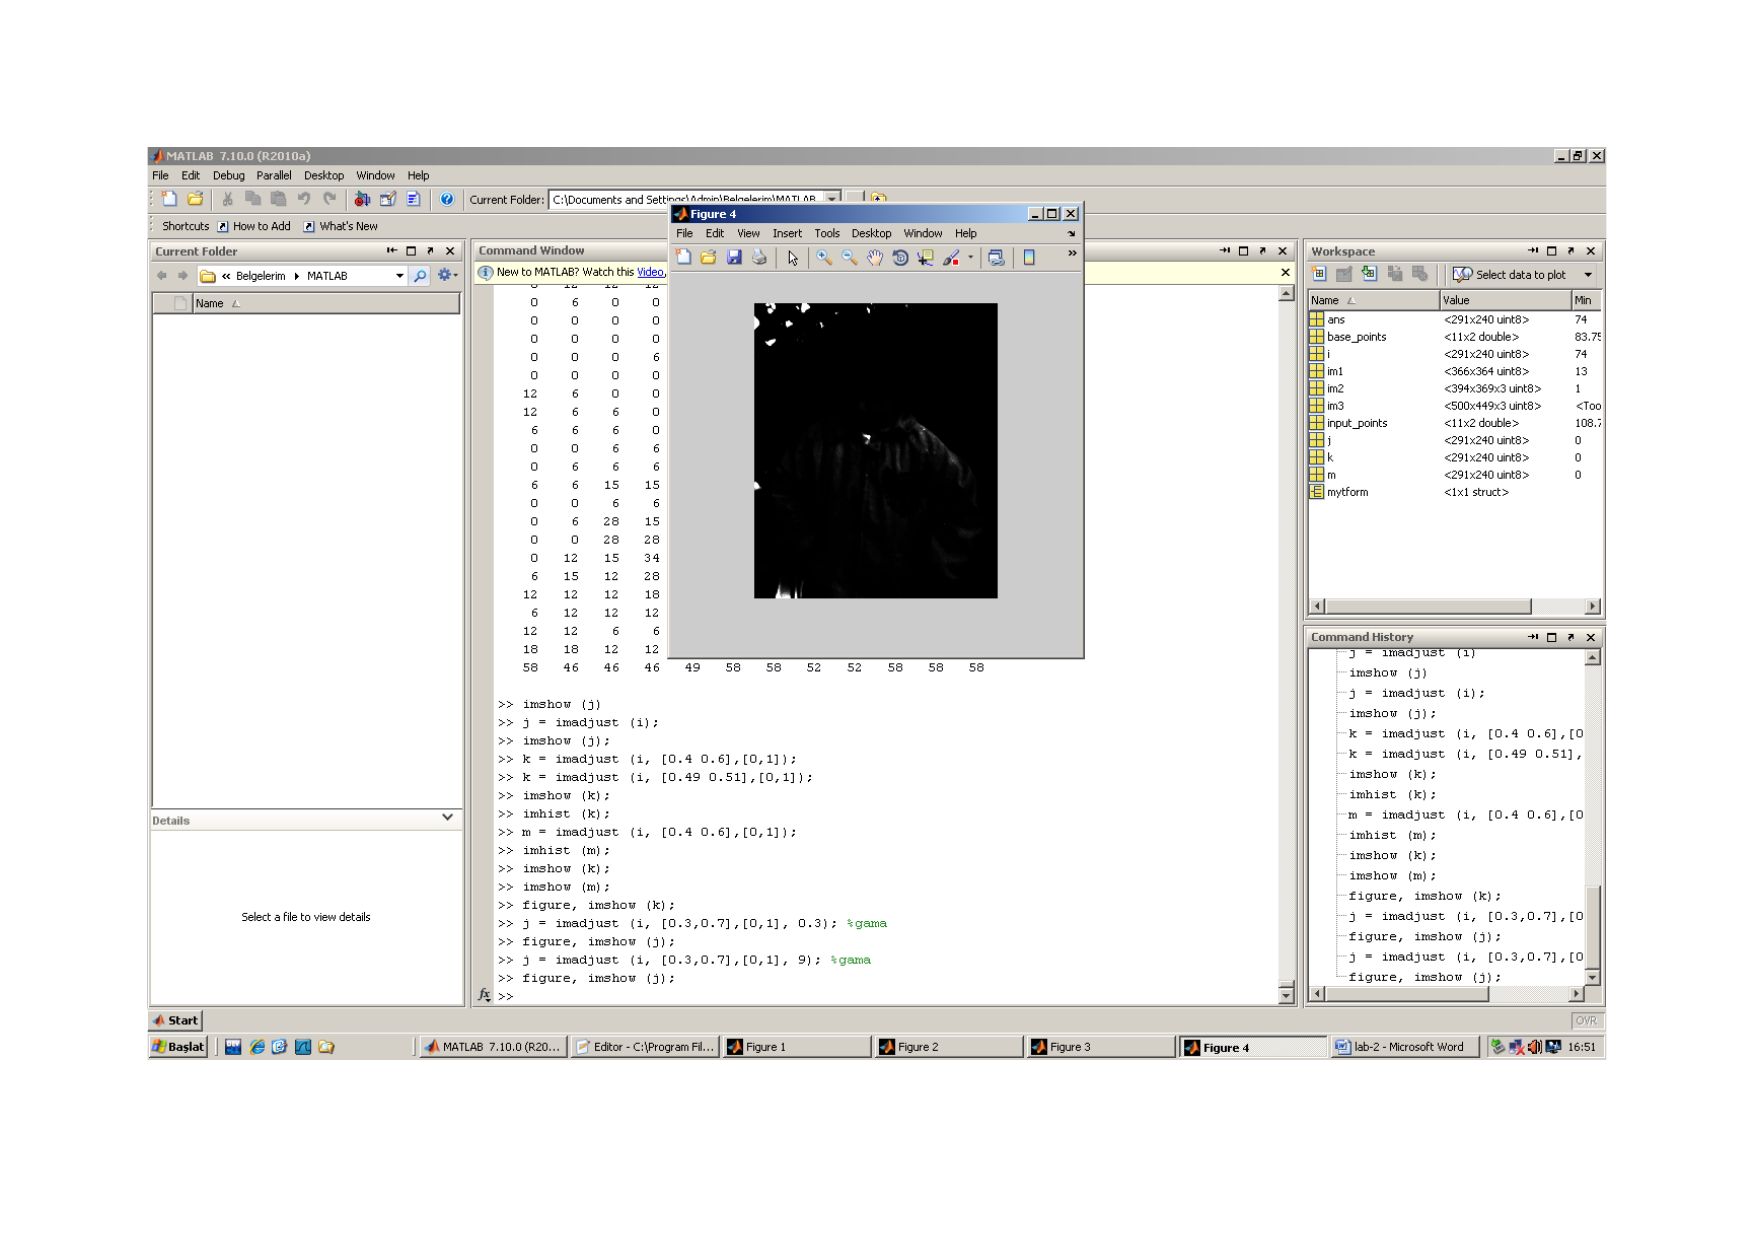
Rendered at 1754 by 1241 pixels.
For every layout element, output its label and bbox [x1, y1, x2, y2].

picture [147, 147, 1607, 1060]
